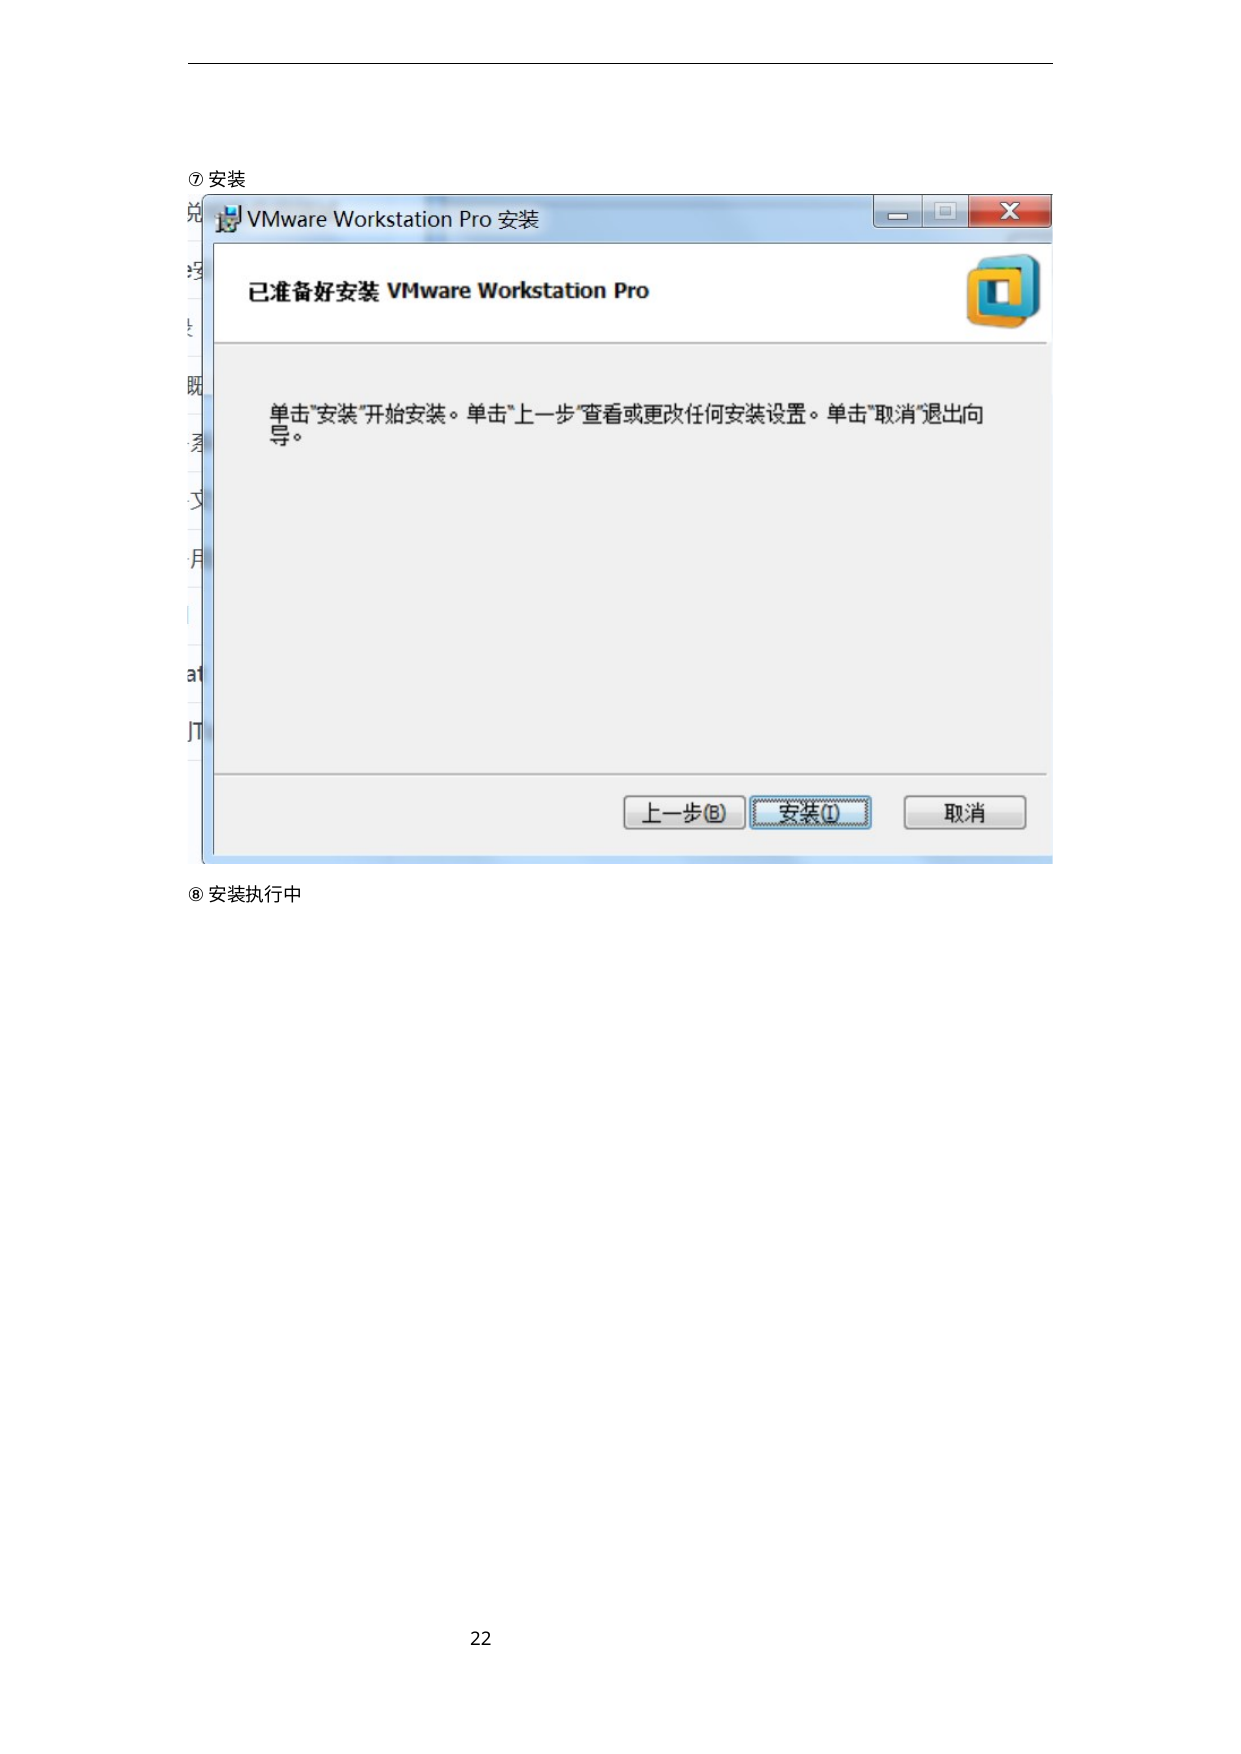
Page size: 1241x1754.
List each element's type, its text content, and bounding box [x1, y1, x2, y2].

text ⑦安装 [187, 162, 1053, 194]
text ⑧安装执行中 [187, 877, 1053, 909]
picture [187, 194, 1053, 864]
